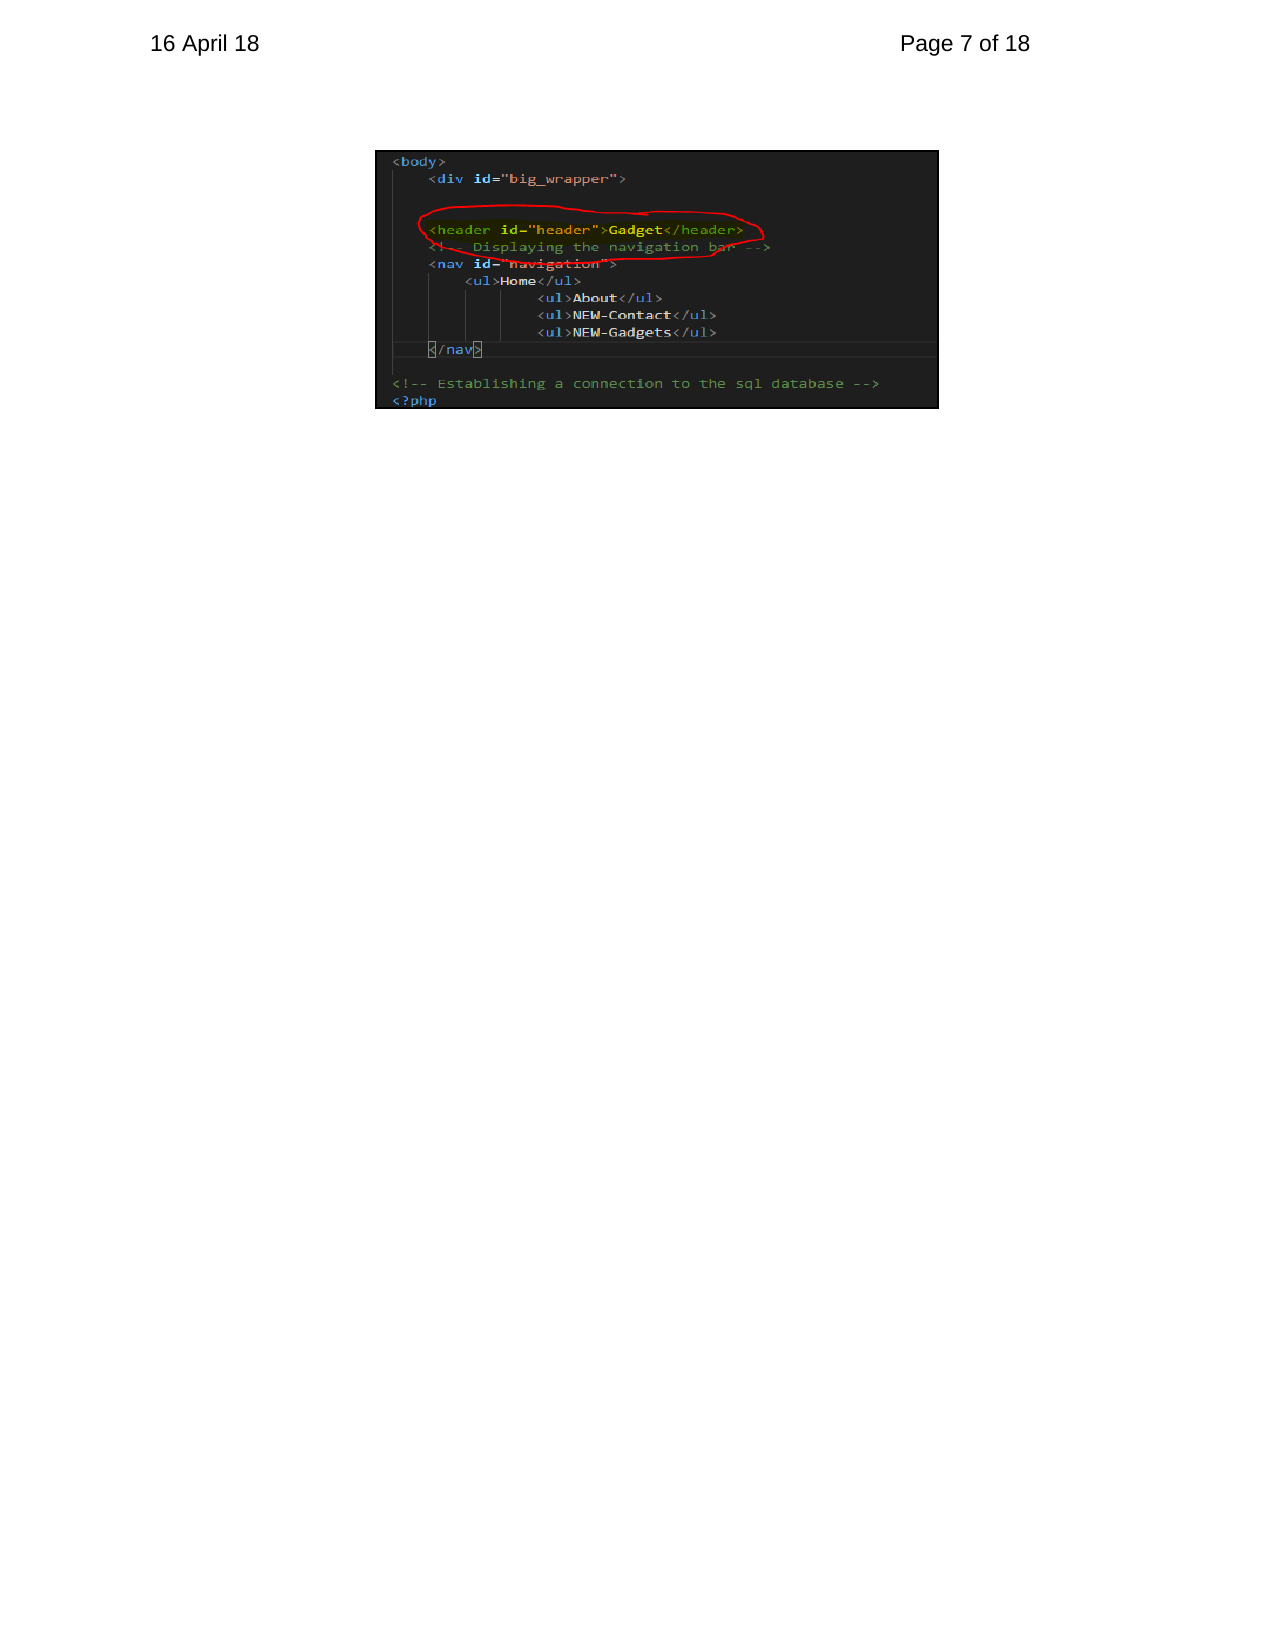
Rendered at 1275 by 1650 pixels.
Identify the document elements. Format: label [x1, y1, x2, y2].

picture [377, 152, 937, 407]
